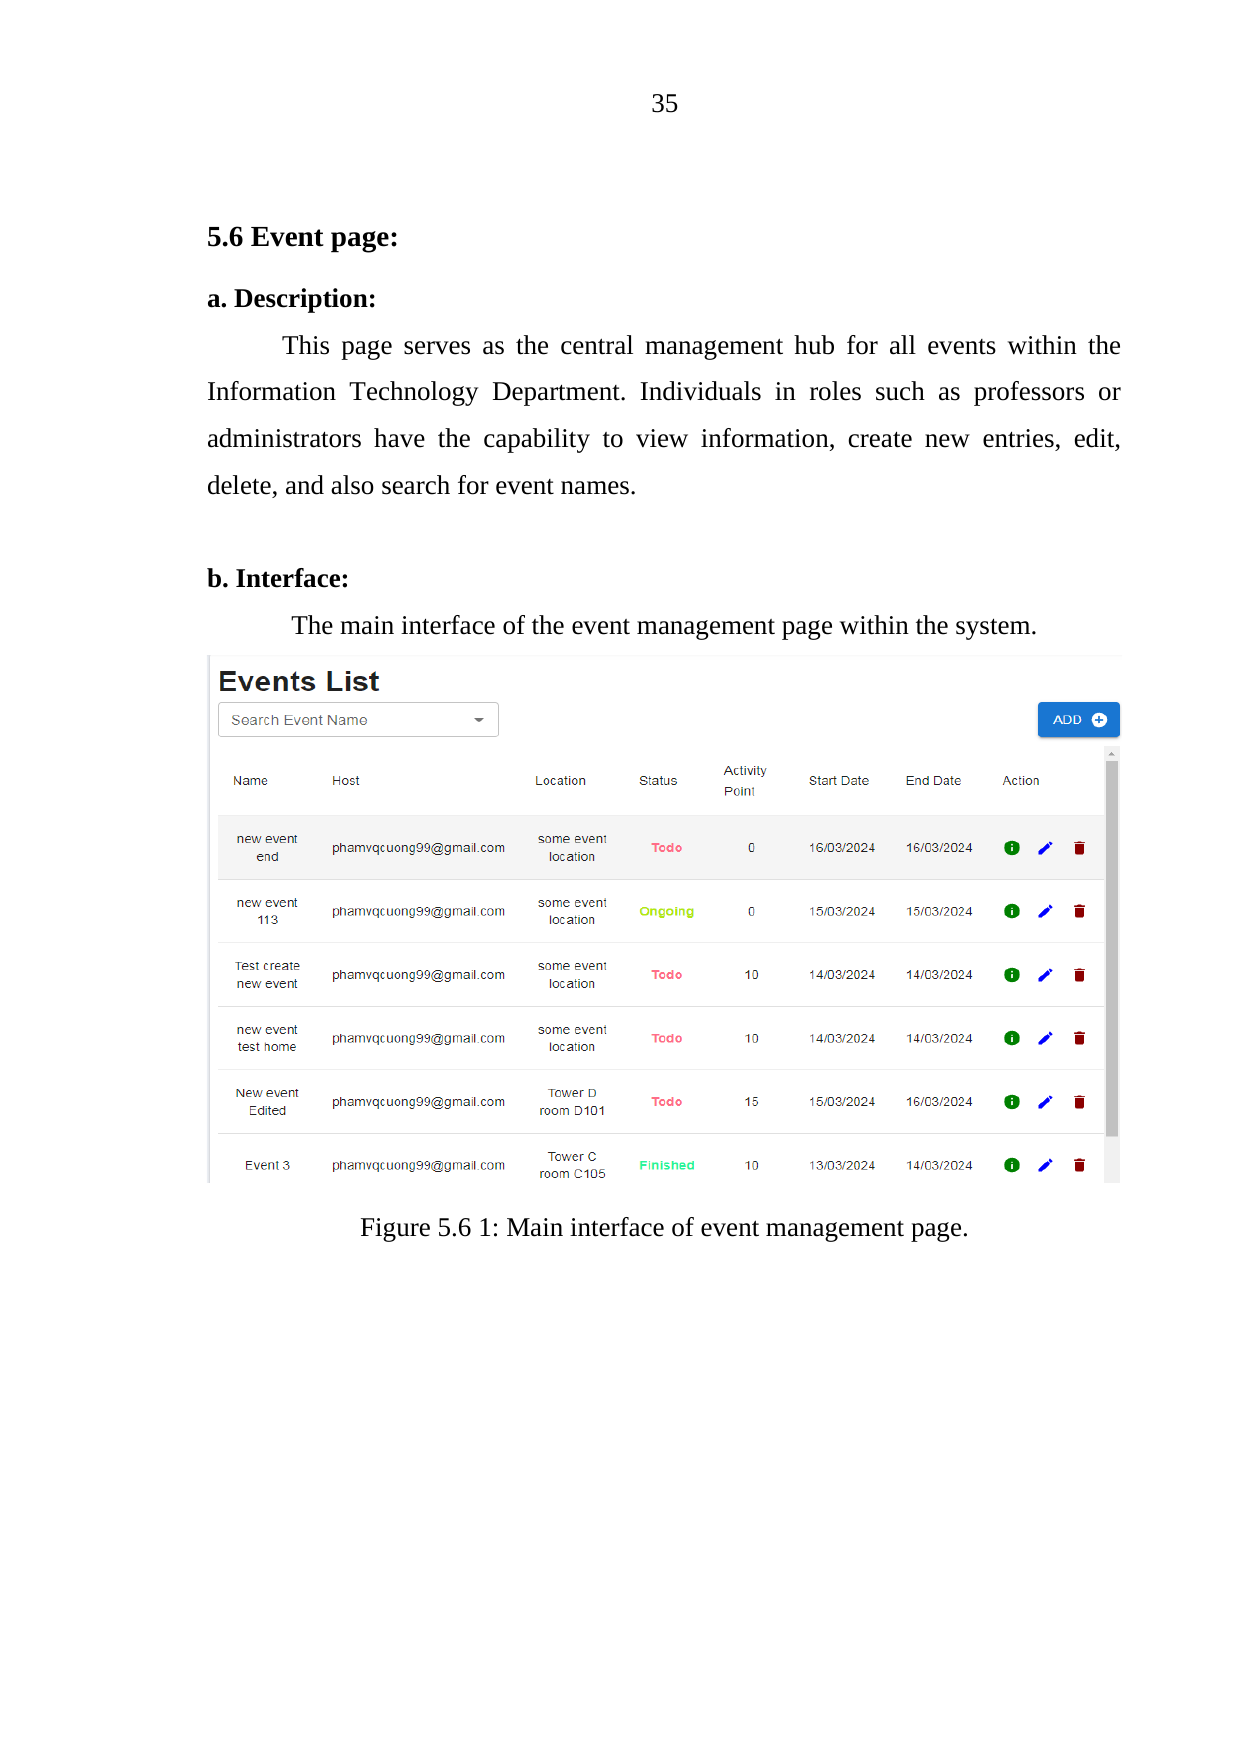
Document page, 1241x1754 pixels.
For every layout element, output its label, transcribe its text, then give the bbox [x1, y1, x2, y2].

text The main interface of the event management page within the system. [207, 609, 1122, 655]
picture [206, 655, 1123, 1183]
text This page serves as the central management hub for all events within the Information Technology Department. Individuals in roles such as professors or administrators have the capability to view information, create new entries, edit, delete, and also search for event names. [207, 329, 1122, 500]
text Figure 5.6 1: Main interface of event management page. [207, 1211, 1122, 1242]
subtitle 5.6 Event page: [207, 219, 1122, 253]
text a. Description: [207, 282, 1122, 313]
text b. Interface: [207, 562, 1122, 593]
